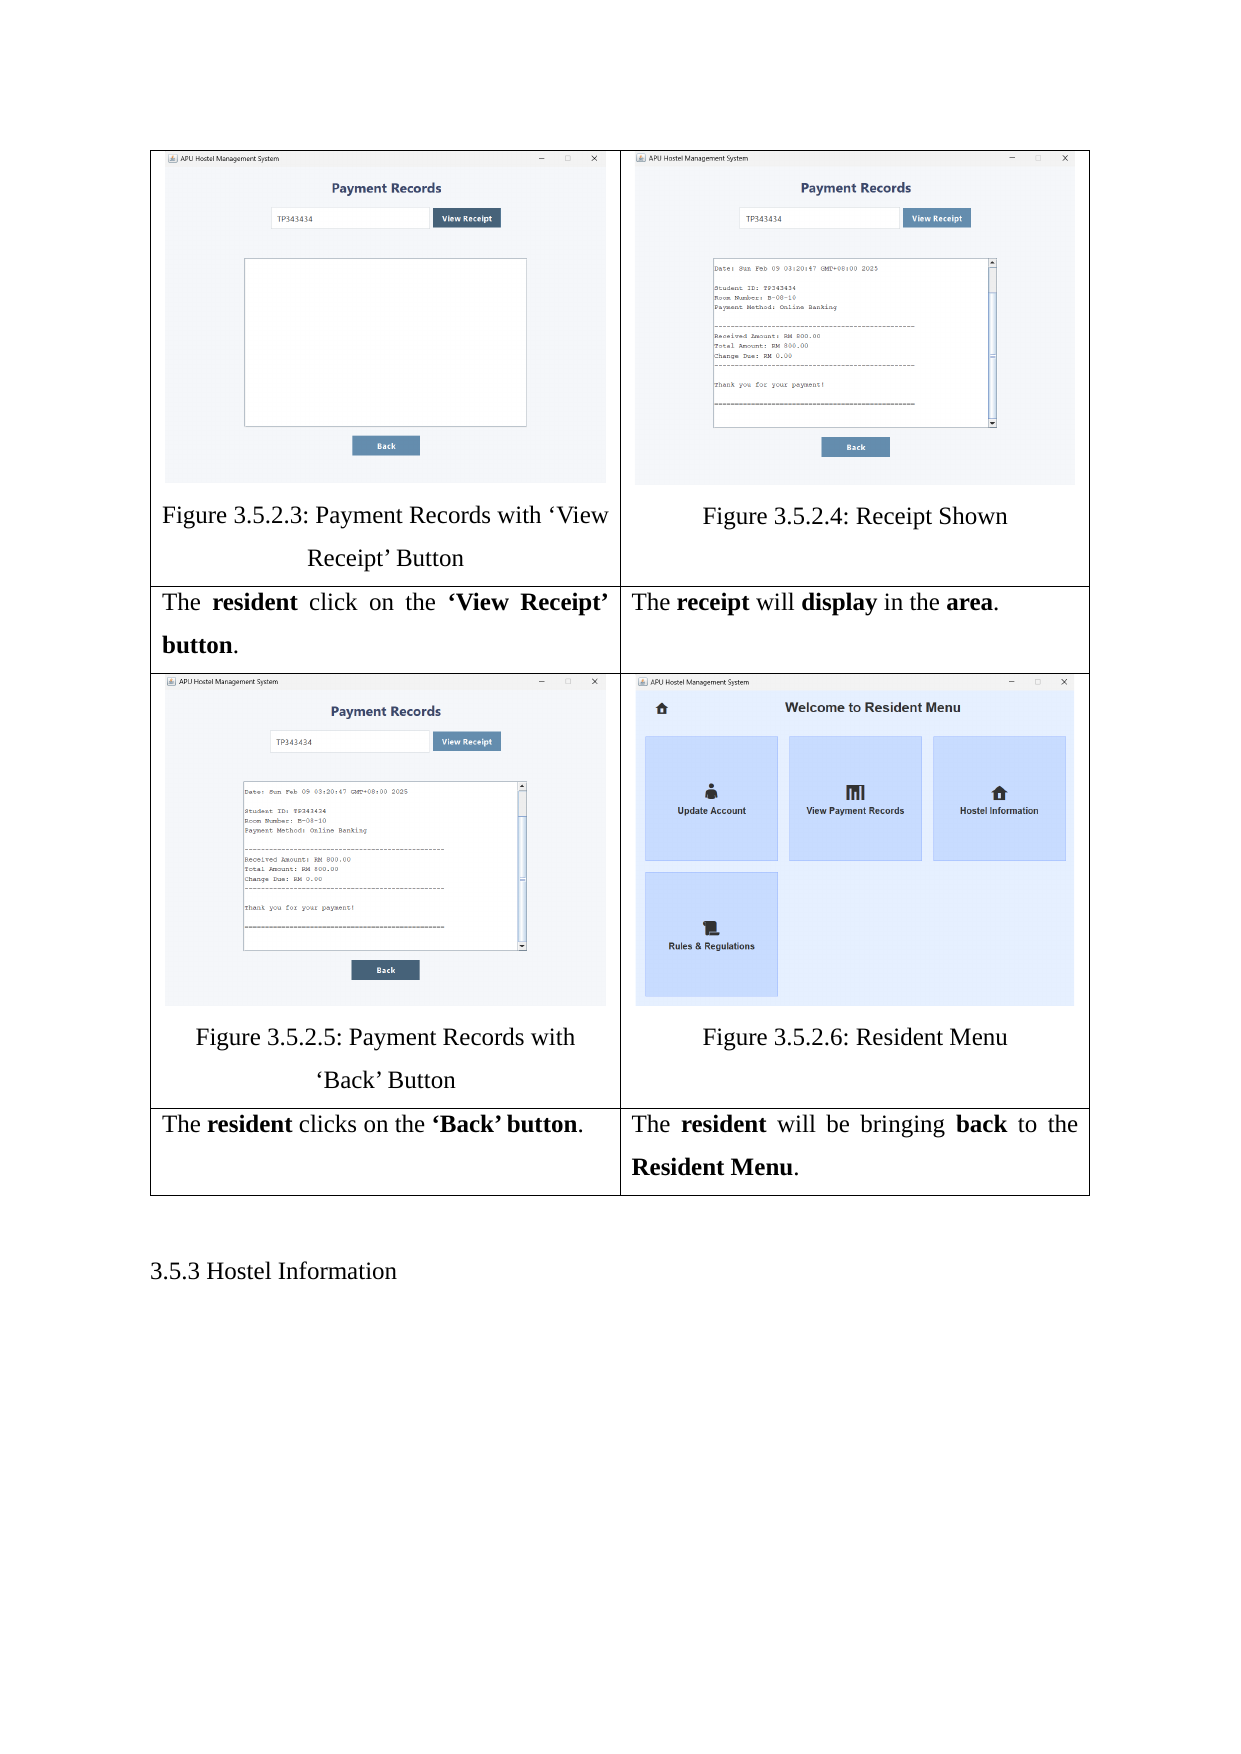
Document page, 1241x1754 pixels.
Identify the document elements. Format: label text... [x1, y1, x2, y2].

picture [635, 674, 1075, 1006]
table_cell Figure 3.5.2.5: Payment Records with ‘Back’ Button [151, 674, 620, 1108]
picture [165, 674, 606, 1006]
table_cell The resident clicks on the ‘Back’ button. [151, 1109, 620, 1195]
table_cell The resident click on the ‘View Receipt’ button. [151, 587, 620, 673]
table_cell The receipt will display in the area. [621, 587, 1089, 673]
picture [165, 151, 606, 483]
table_cell Figure 3.5.2.6: Resident Menu [621, 674, 1089, 1108]
table_cell Figure 3.5.2.4: Receipt Shown [621, 151, 1089, 586]
text 3.5.3 Hostel Information [150, 1256, 1090, 1285]
picture [634, 151, 1075, 485]
table_cell Figure 3.5.2.3: Payment Records with ‘View Receipt’ Button [151, 151, 620, 586]
table_cell The resident will be bringing back to the Resident Menu. [621, 1109, 1089, 1195]
